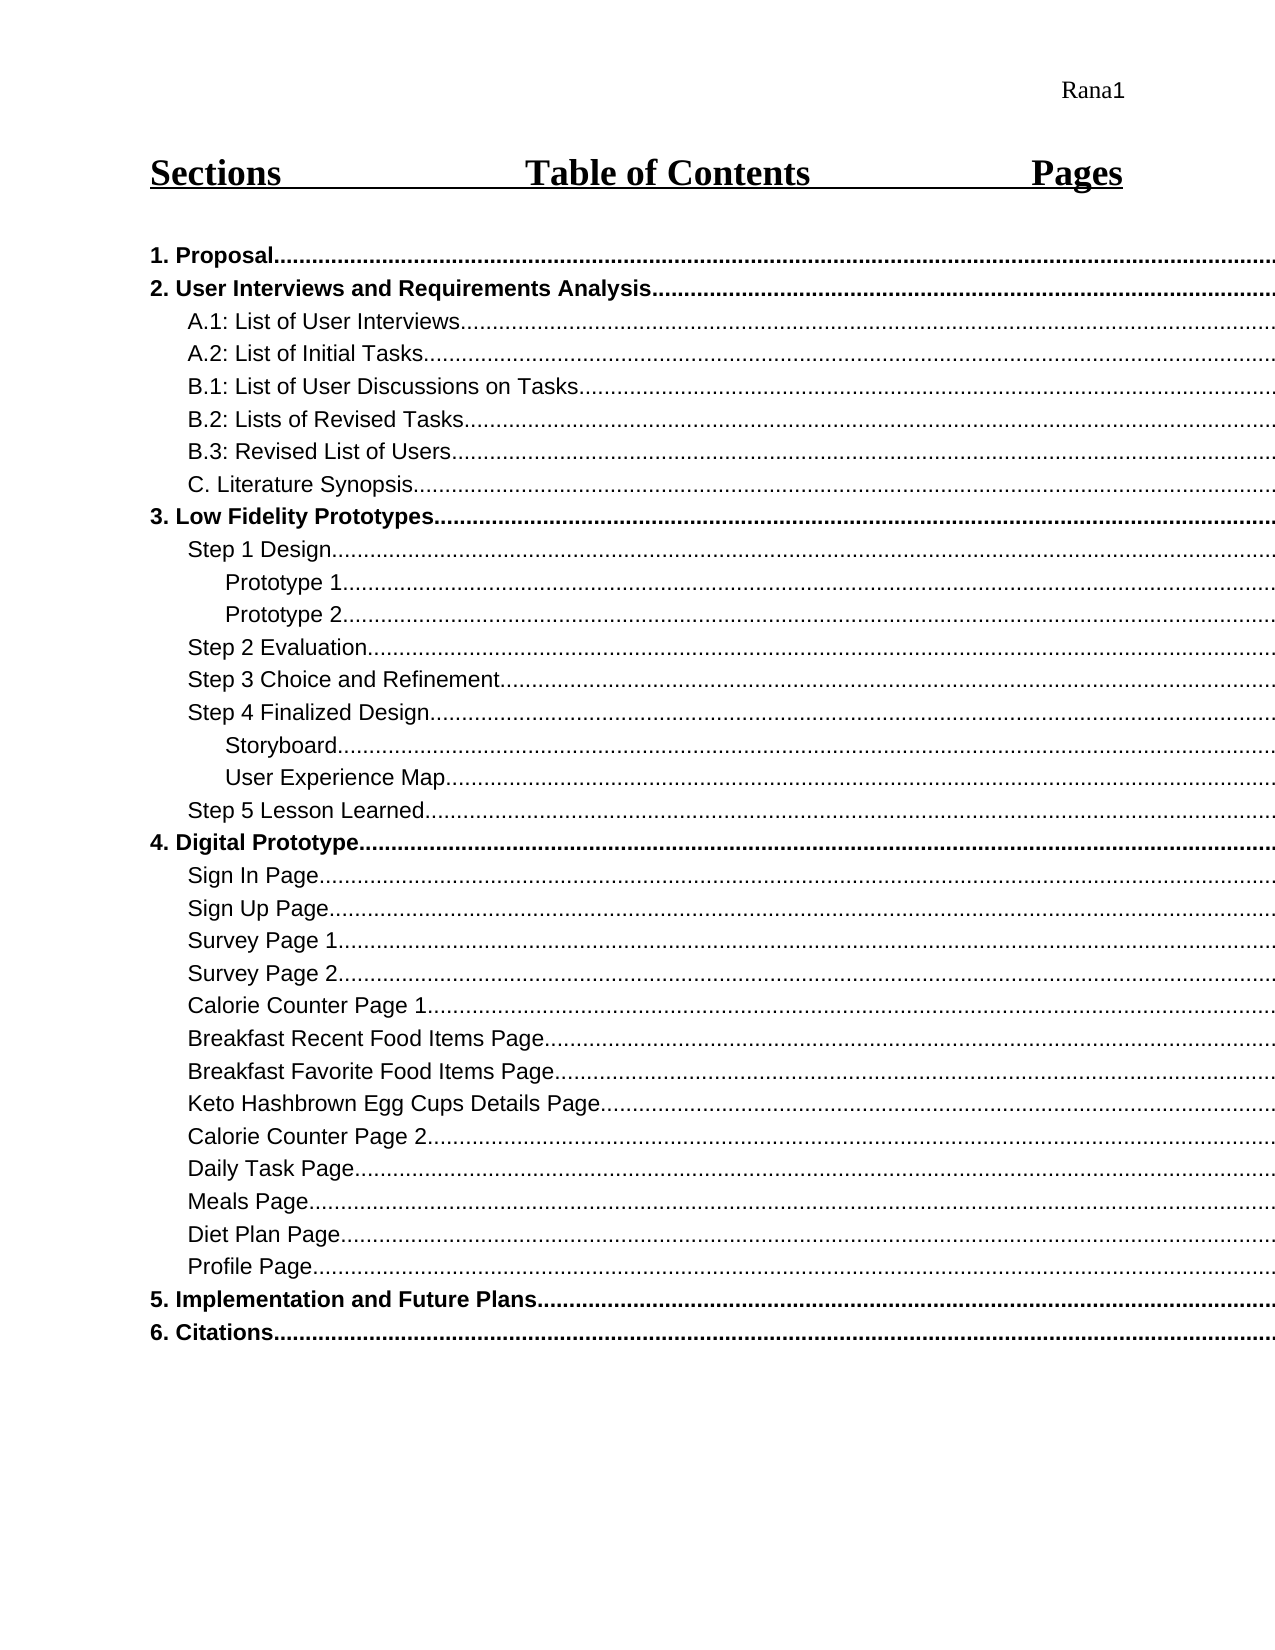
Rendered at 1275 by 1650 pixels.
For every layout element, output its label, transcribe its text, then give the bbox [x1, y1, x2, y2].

text Sections Table of Contents Pages [150, 150, 1125, 193]
